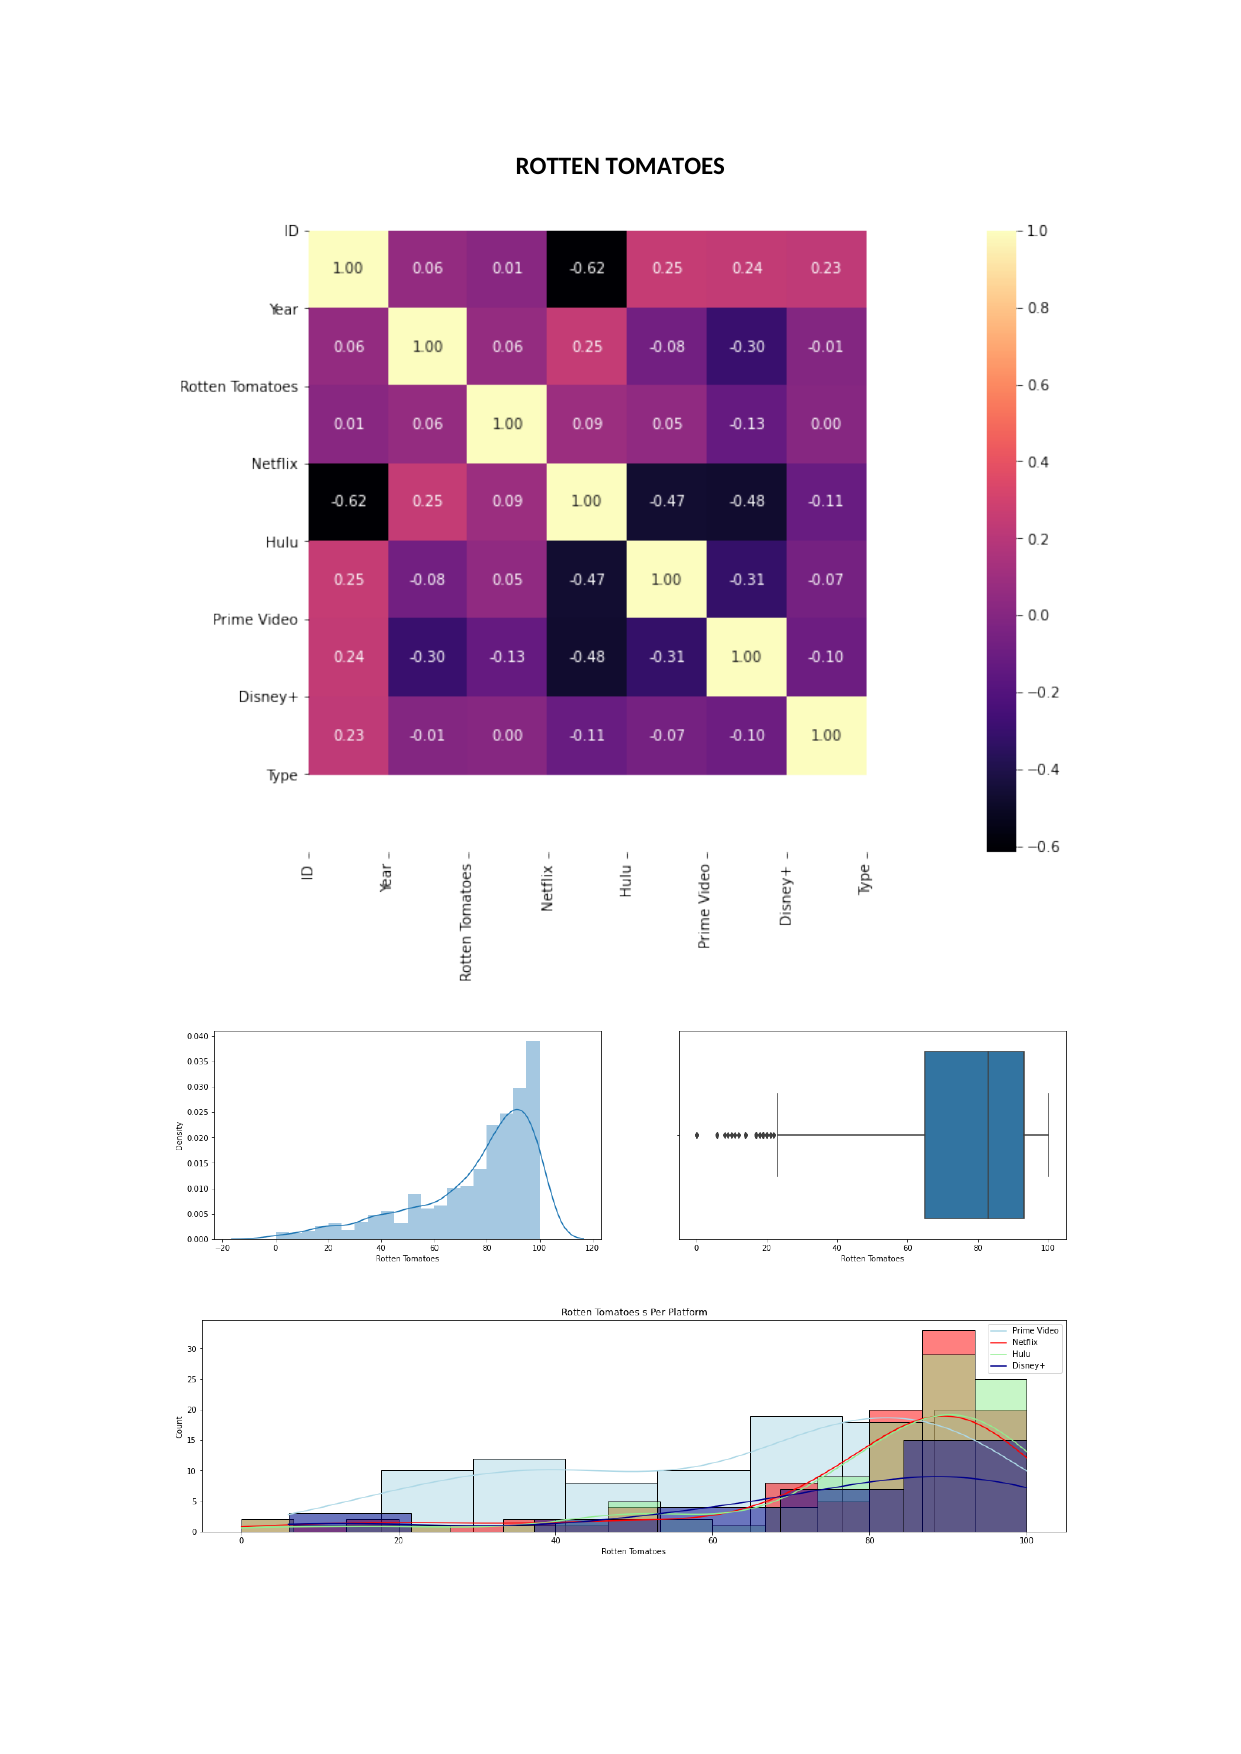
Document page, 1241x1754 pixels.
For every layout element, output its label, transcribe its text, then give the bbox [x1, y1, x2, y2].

picture [170, 1025, 1071, 1268]
picture [170, 1302, 1071, 1561]
picture [170, 215, 1071, 991]
text ROTTEN TOMATOES [150, 150, 1090, 181]
